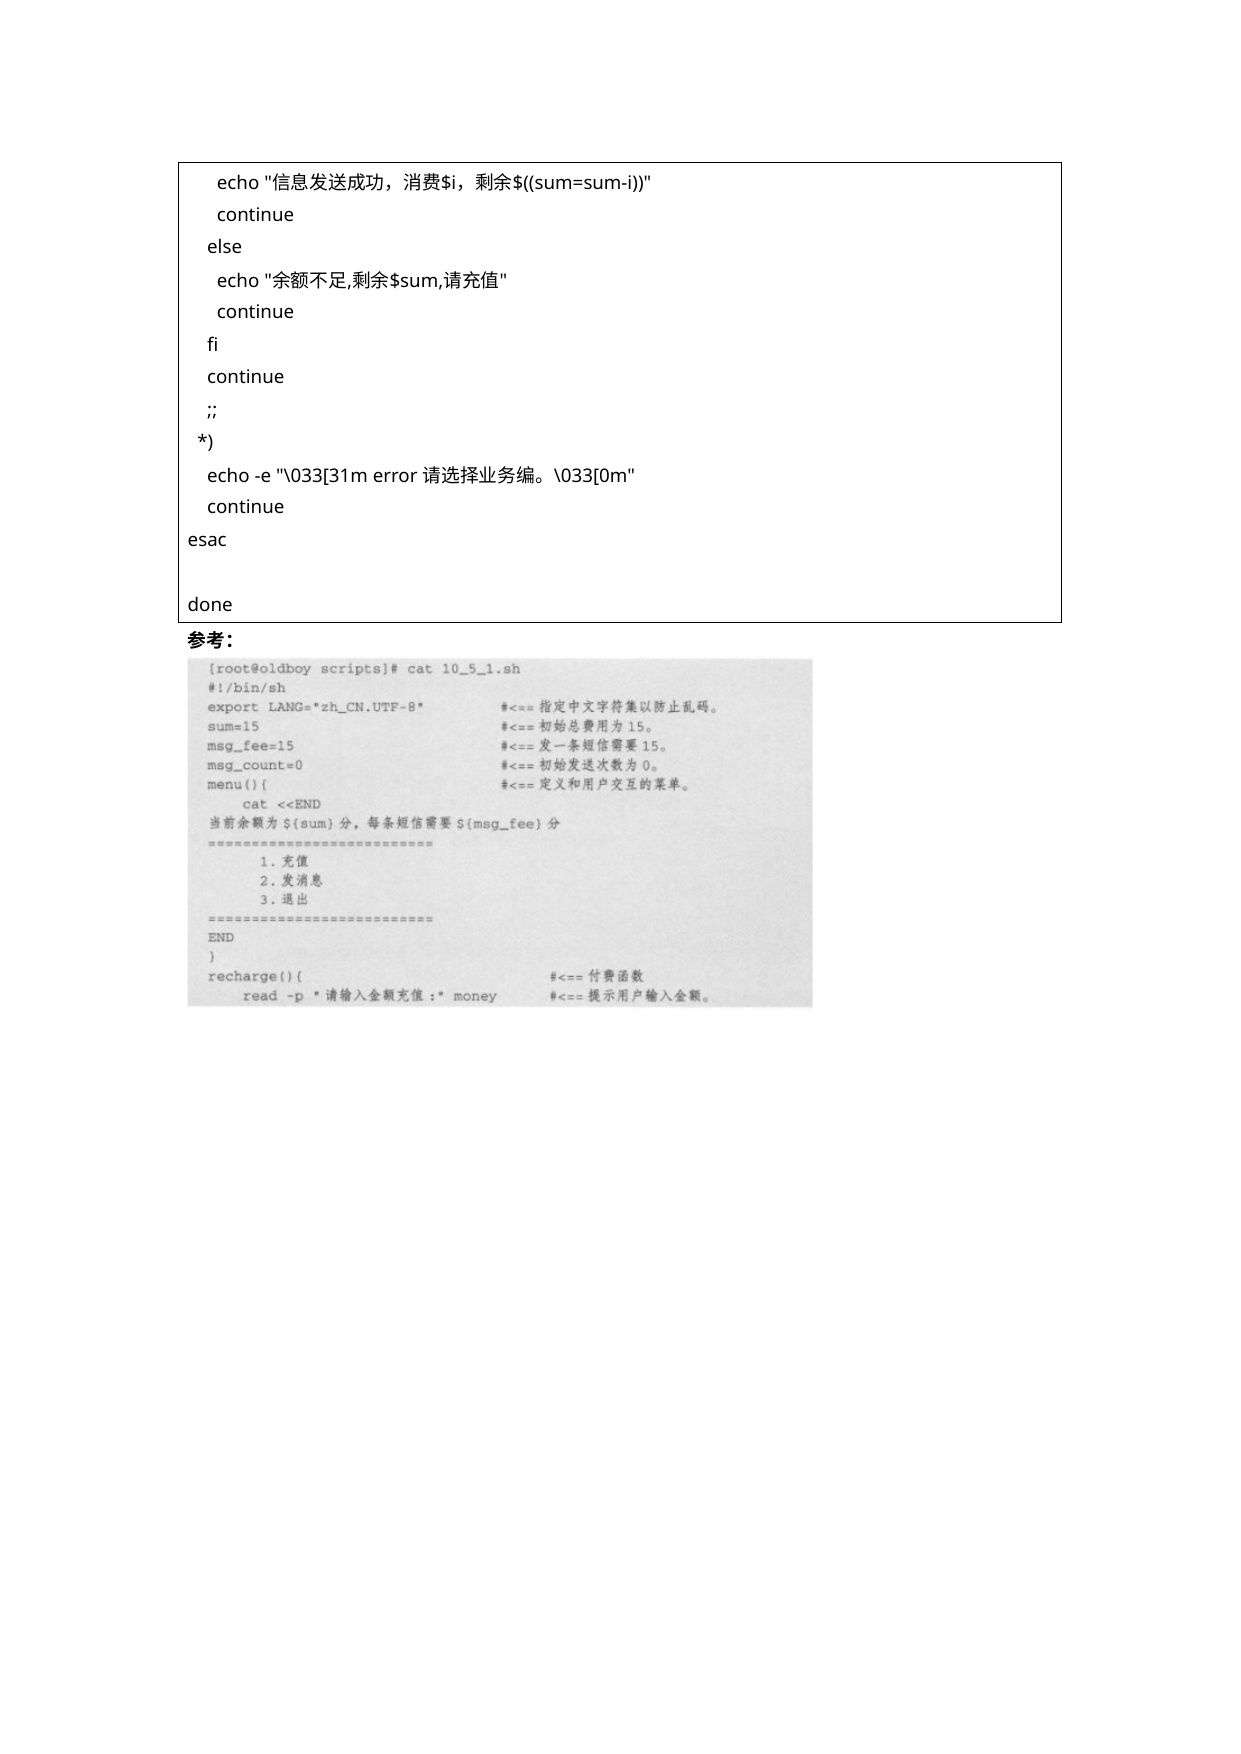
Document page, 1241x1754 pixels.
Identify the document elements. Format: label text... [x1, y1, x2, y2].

text continue [187, 360, 1053, 393]
text fi [187, 328, 1053, 360]
text continue [187, 490, 1053, 523]
text echo -e "\033[31m error 请选择业务编。\033[0m" [187, 458, 1053, 490]
text else [187, 230, 1053, 263]
text esac [187, 523, 1053, 555]
picture [187, 656, 813, 1013]
text echo "信息发送成功，消费$i，剩余$((sum=sum-i))" [179, 163, 1061, 198]
text done [179, 584, 1061, 622]
text 参考： [187, 623, 1053, 656]
text *) [187, 425, 1053, 458]
text echo "余额不足,剩余$sum,请充值" [187, 263, 1053, 295]
text continue [187, 198, 1053, 230]
text ;; [187, 393, 1053, 425]
text continue [187, 295, 1053, 328]
